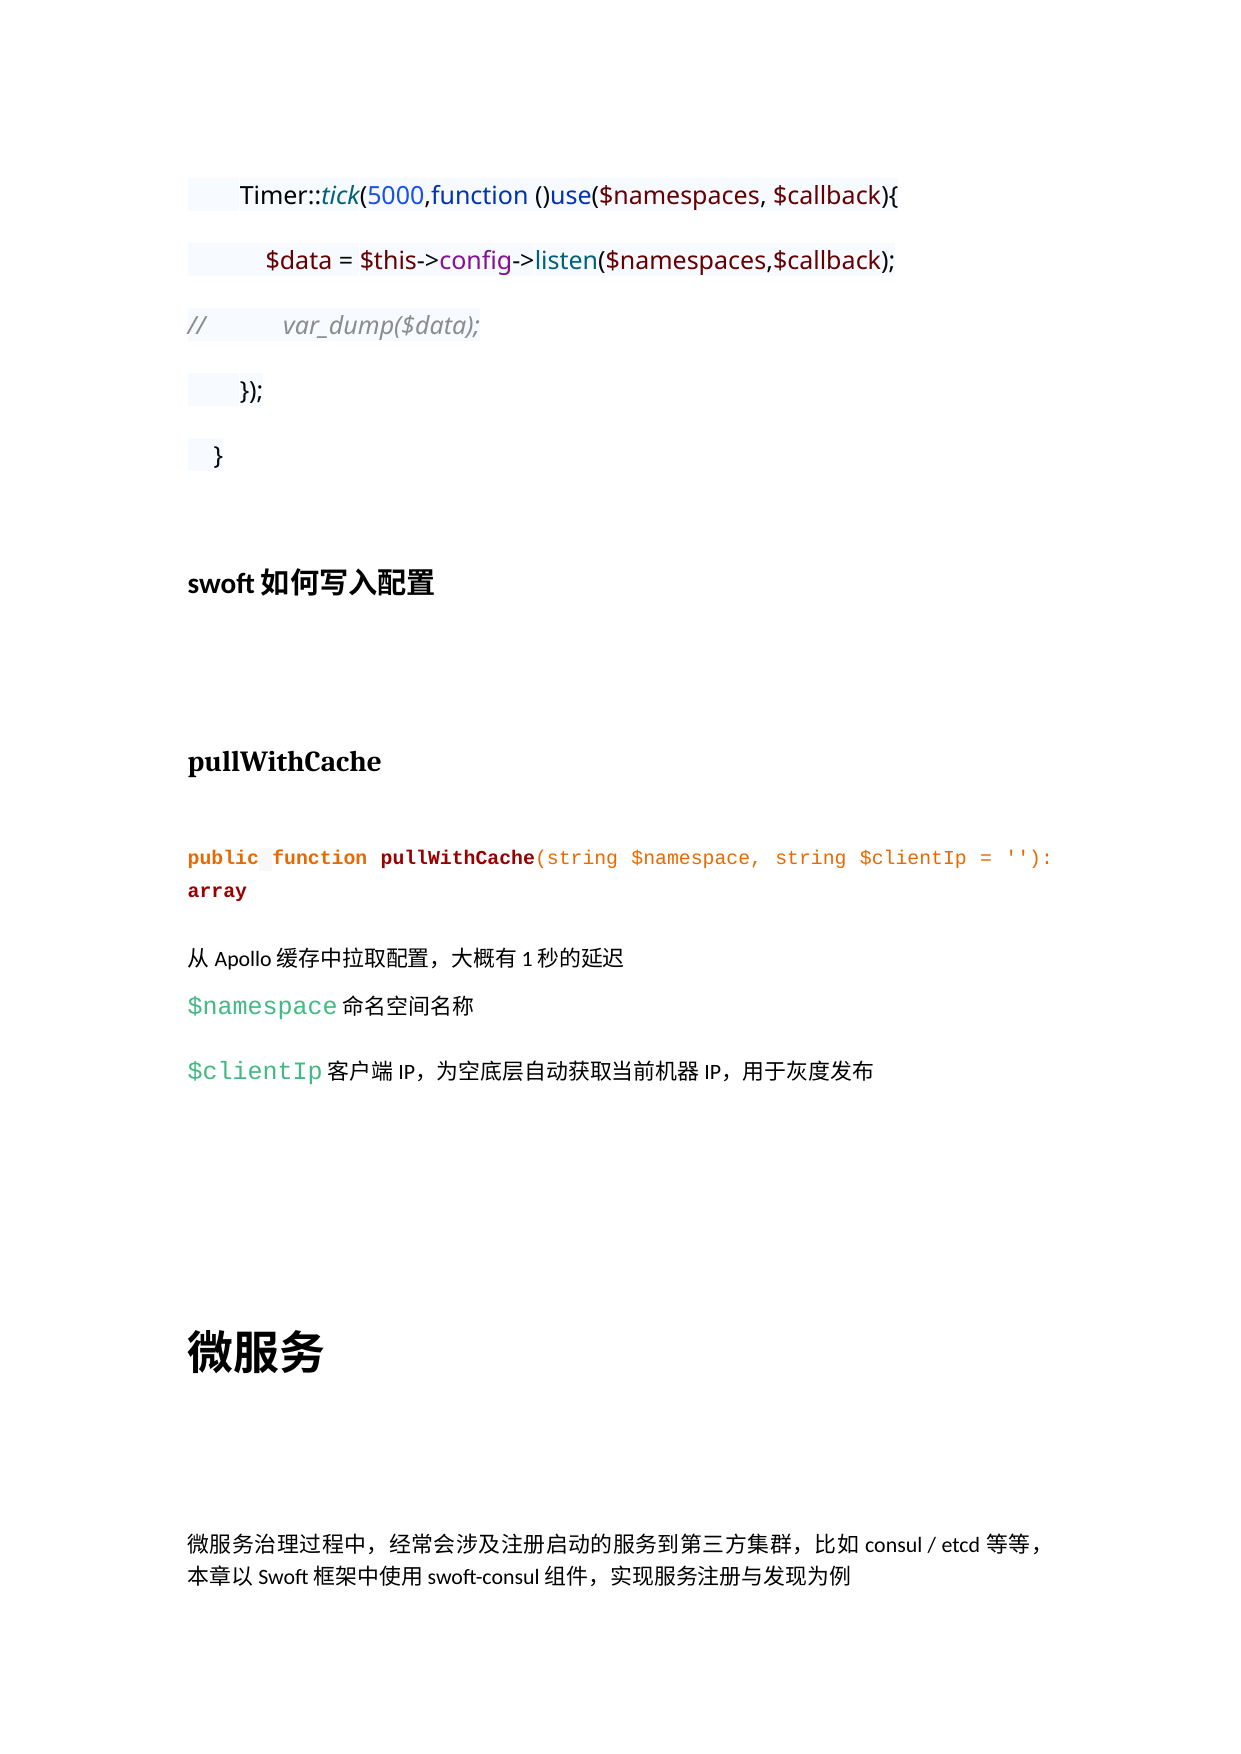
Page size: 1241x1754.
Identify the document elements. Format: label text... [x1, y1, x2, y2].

text $clientIp 客户端 IP，为空底层自动获取当前机器 IP，用于灰度发布 [187, 1038, 1053, 1103]
subtitle pullWithCache [187, 729, 1053, 794]
text $namespace 命名空间名称 [187, 973, 1053, 1038]
text public function pullWithCache(string $namespace, string $clientIp = ''): array [187, 843, 1053, 908]
subtitle 微服务 [187, 1301, 1053, 1398]
text 从 Apollo 缓存中拉取配置，大概有1秒的延迟 [187, 941, 1053, 973]
subtitle swoft如何写入配置 [187, 549, 1053, 614]
text 微服务治理过程中，经常会涉及注册启动的服务到第三方集群，比如 consul / etcd 等等，本章以 Swoft 框架中使用 swoft-consul 组件，实现服务注册与发现为例 [187, 1526, 1053, 1591]
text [187, 162, 1053, 487]
